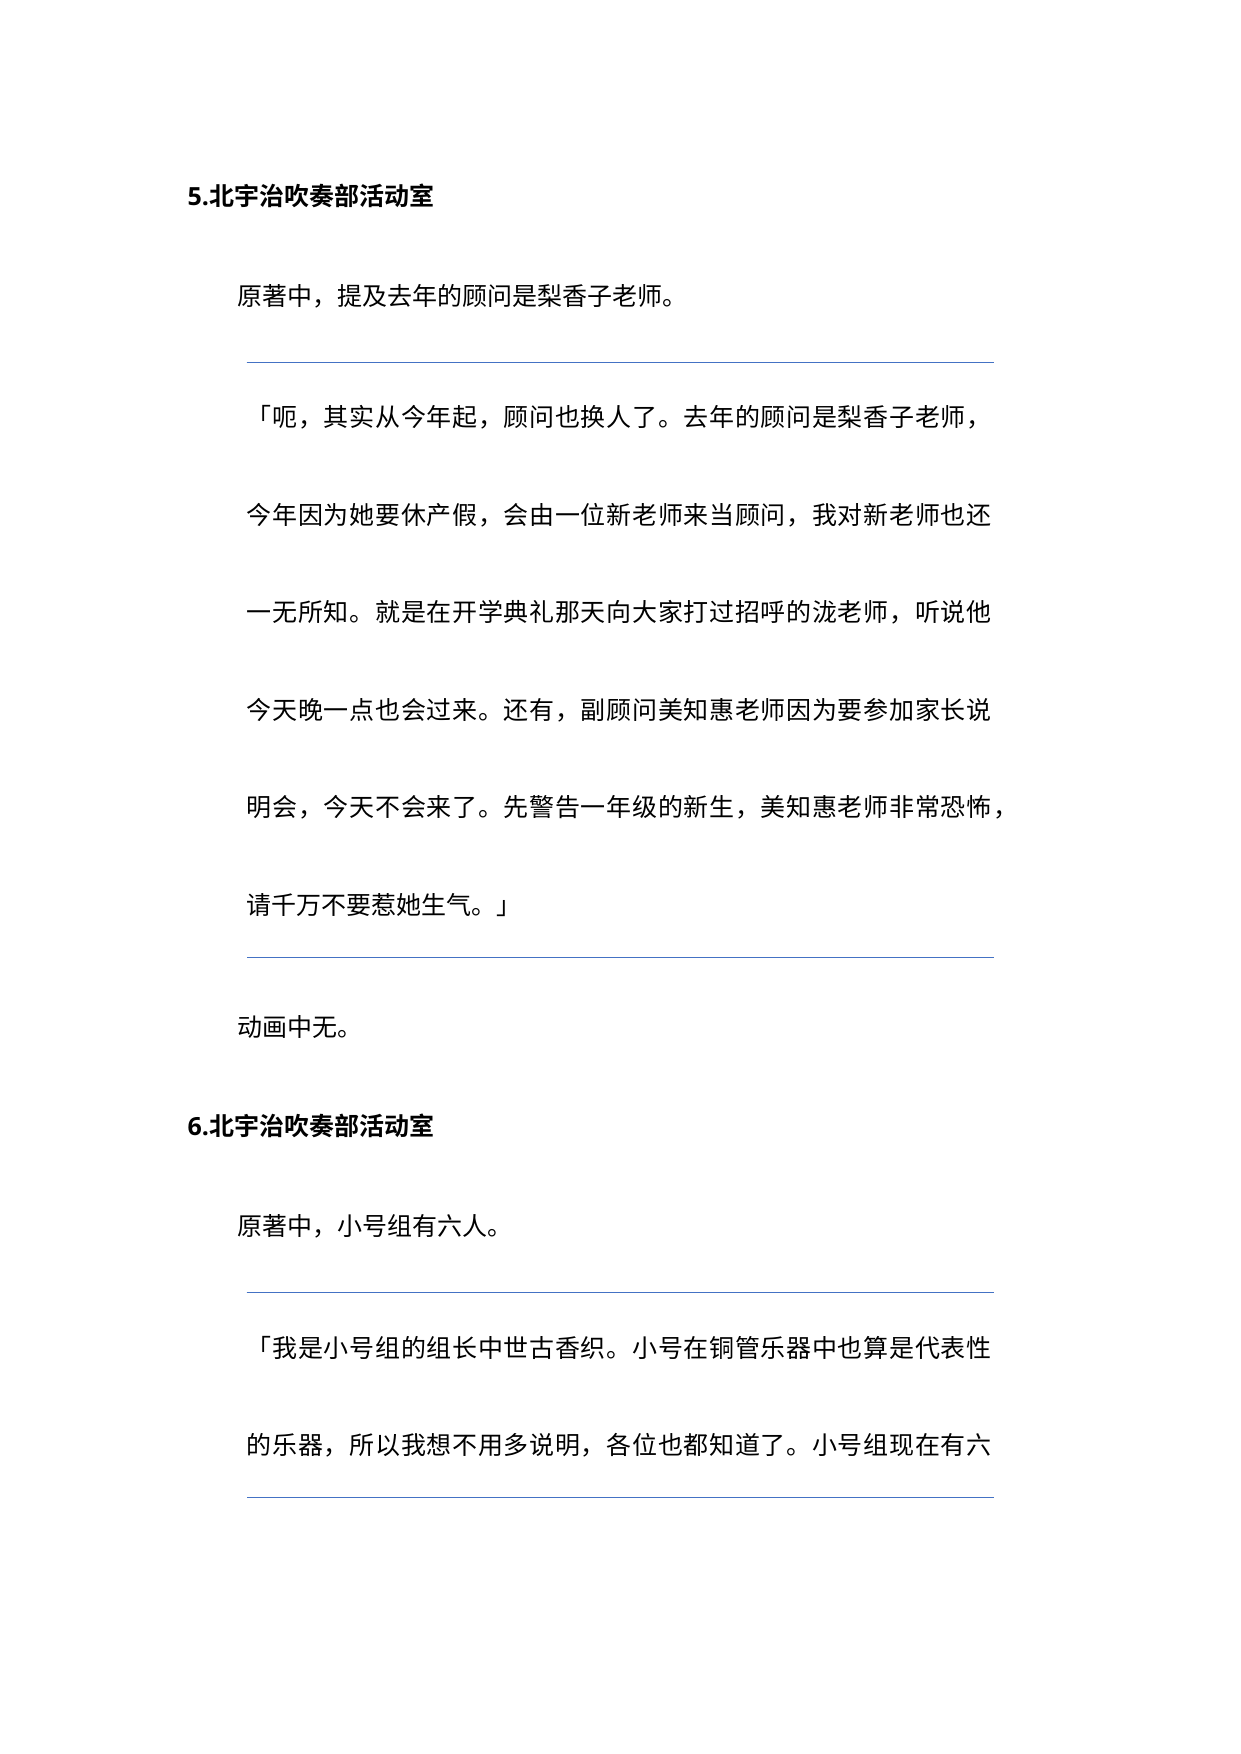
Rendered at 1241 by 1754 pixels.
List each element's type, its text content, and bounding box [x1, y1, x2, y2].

subtitle 北宇治吹奏部活动室 [187, 1092, 1053, 1157]
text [247, 1293, 994, 1497]
subtitle 北宇治吹奏部活动室 [187, 162, 1053, 227]
text 动画中无。 [187, 993, 1053, 1058]
text 原著中，提及去年的顾问是梨香子老师。 [187, 262, 1053, 327]
text 原著中，小号组有六人。 [187, 1192, 1053, 1257]
text 「呃，其实从今年起，顾问也换人了。去年的顾问是梨香子老师，今年因为她要休产假，会由一位新老师来当顾问，我对新老师也还一无所知。就是在开学典礼那天向大家打过招呼的泷老师，听说他今天晚一点也会过来。还有，副顾问美知惠老师因为要参加家长说明会，今天不会来了。先警告一年级的新生，美知惠老师非常恐怖，请千万不要惹她生气。」 [247, 363, 994, 957]
